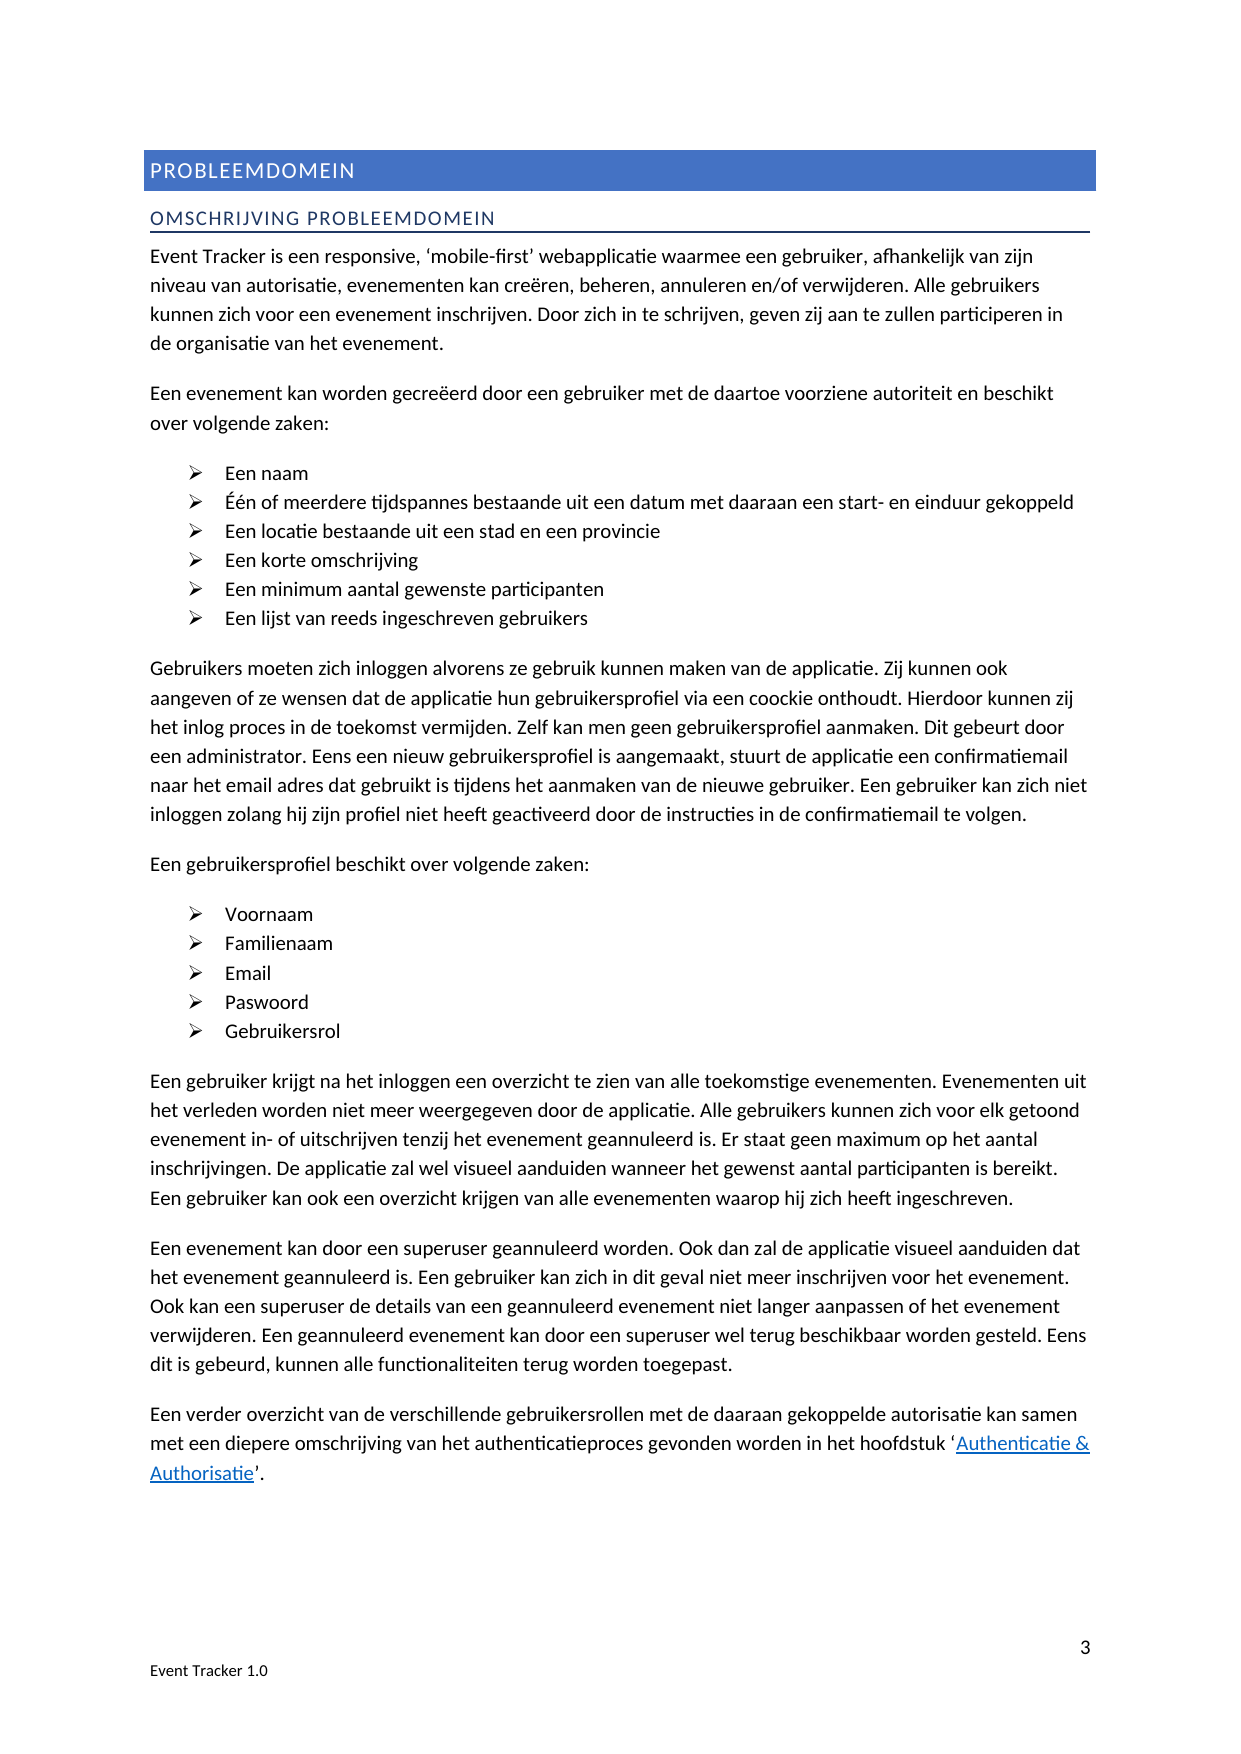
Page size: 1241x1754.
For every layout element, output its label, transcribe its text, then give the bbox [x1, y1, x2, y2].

list Email [187, 960, 1090, 985]
list Één of meerdere tijdspannes bestaande uit een datum met daaraan een start- en einduur gekoppeld [187, 489, 1090, 514]
list Familienaam [187, 931, 1090, 956]
list Gebruikersrol [187, 1018, 1090, 1043]
text Een gebruikersprofiel beschikt over volgende zaken: [150, 851, 1090, 877]
text Een evenement kan door een superuser geannuleerd worden. Ook dan zal de applicatie visueel aanduiden dat het evenement geannuleerd is. Een gebruiker kan zich in dit geval niet meer inschrijven voor het evenement. Ook kan een superuser de details van een geannuleerd evenement niet langer aanpassen of het evenement verwijderen. Een geannuleerd evenement kan door een superuser wel terug beschikbaar worden gesteld. Eens dit is gebeurd, kunnen alle functionaliteiten terug worden toegepast. [150, 1235, 1090, 1377]
text Event Tracker is een responsive, ‘mobile-first’ webapplicatie waarmee een gebruiker, afhankelijk van zijn niveau van autorisatie, evenementen kan creëren, beheren, annuleren en/of verwijderen. Alle gebruikers kunnen zich voor een evenement inschrijven. Door zich in te schrijven, geven zij aan te zullen participeren in de organisatie van het evenement. [150, 243, 1090, 356]
list Een locatie bestaande uit een stad en een provincie [187, 518, 1090, 543]
list Een minimum aantal gewenste participanten [187, 576, 1090, 602]
subtitle Probleemdomein [150, 156, 1090, 184]
list Een lijst van reeds ingeschreven gebruikers [187, 606, 1090, 631]
text Een gebruiker krijgt na het inloggen een overzicht te zien van alle toekomstige evenementen. Evenementen uit het verleden worden niet meer weergegeven door de applicatie. Alle gebruikers kunnen zich voor elk getoond evenement in- of uitschrijven tenzij het evenement geannuleerd is. Er staat geen maximum op het aantal inschrijvingen. De applicatie zal wel visueel aanduiden wanneer het gewenst aantal participanten is bereikt. Een gebruiker kan ook een overzicht krijgen van alle evenementen waarop hij zich heeft ingeschreven. [150, 1068, 1090, 1210]
text Een evenement kan worden gecreëerd door een gebruiker met de daartoe voorziene autoriteit en beschikt over volgende zaken: [150, 381, 1090, 435]
subtitle Omschrijving Probleemdomein [150, 205, 1090, 231]
list Een korte omschrijving [187, 547, 1090, 573]
text Een verder overzicht van de verschillende gebruikersrollen met de daaraan gekoppelde autorisatie kan samen met een diepere omschrijving van het authenticatieproces gevonden worden in het hoofdstuk ‘Authenticatie & Authorisatie’. [150, 1401, 1090, 1485]
list Een naam [187, 460, 1090, 485]
text Gebruikers moeten zich inloggen alvorens ze gebruik kunnen maken van de applicatie. Zij kunnen ook aangeven of ze wensen dat de applicatie hun gebruikersprofiel via een coockie onthoudt. Hierdoor kunnen zij het inlog proces in de toekomst vermijden. Zelf kan men geen gebruikersprofiel aanmaken. Dit gebeurt door een administrator. Eens een nieuw gebruikersprofiel is aangemaakt, stuurt de applicatie een confirmatiemail naar het email adres dat gebruikt is tijdens het aanmaken van de nieuwe gebruiker. Een gebruiker kan zich niet inloggen zolang hij zijn profiel niet heeft geactiveerd door de instructies in de confirmatiemail te volgen. [150, 656, 1090, 827]
list Voornaam [187, 901, 1090, 927]
list Paswoord [187, 989, 1090, 1014]
